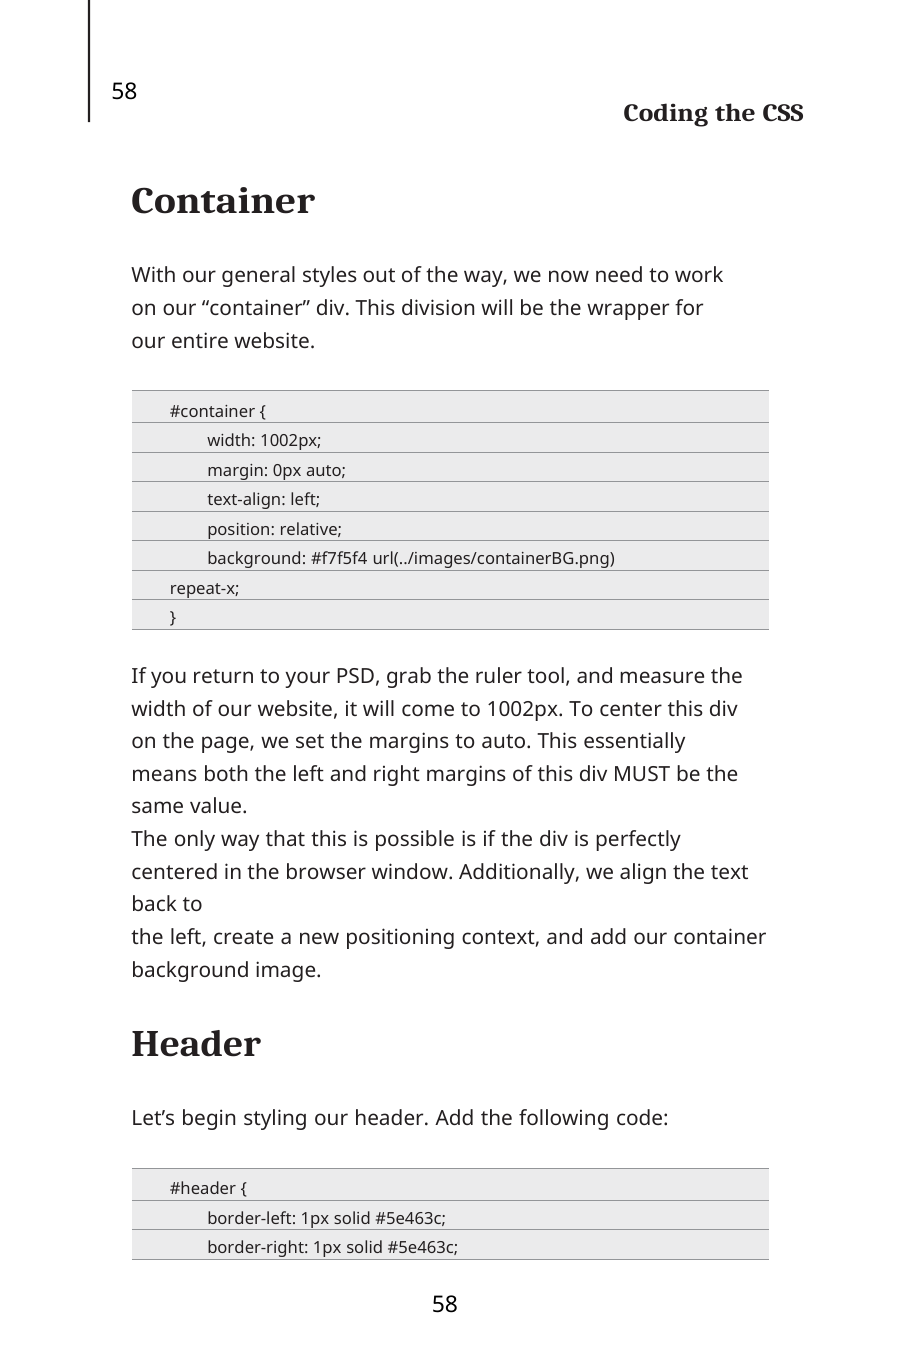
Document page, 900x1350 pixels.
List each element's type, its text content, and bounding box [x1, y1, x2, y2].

table_header #header { [132, 1169, 769, 1200]
subtitle Header [131, 1022, 889, 1065]
table_cell width: 1002px; [132, 423, 769, 452]
text Let’s begin styling our header. Add the following code: [131, 1103, 889, 1131]
table_header #container { [132, 391, 769, 422]
table_cell position: relative; [132, 512, 769, 540]
table_cell margin: 0px auto; [132, 453, 769, 481]
text The only way that this is possible is if the div is perfectly centered in the browser window. Additionally, we align the text back to [131, 824, 755, 918]
text the left, create a new positioning context, and add our container background image. [131, 922, 768, 983]
text With our general styles out of the way, we now need to work on our “container” div. This division will be the wrapper for our entire website. [131, 261, 733, 354]
table_cell background: #f7f5f4 url(../images/containerBG.png) [132, 541, 769, 570]
table_cell border-right: 1px solid #5e463c; [132, 1230, 769, 1259]
subtitle Container [131, 180, 889, 223]
table_cell repeat-x; [132, 571, 769, 599]
table_cell text-align: left; [132, 482, 769, 511]
table_cell border-left: 1px solid #5e463c; [132, 1201, 769, 1229]
table_cell } [132, 600, 769, 629]
text If you return to your PSD, grab the ruler tool, and measure the width of our website, it will come to 1002px. To center this div on the page, we set the margins to auto. This essentially means both the left and right margins of this div MUST be the same value. [131, 661, 755, 820]
